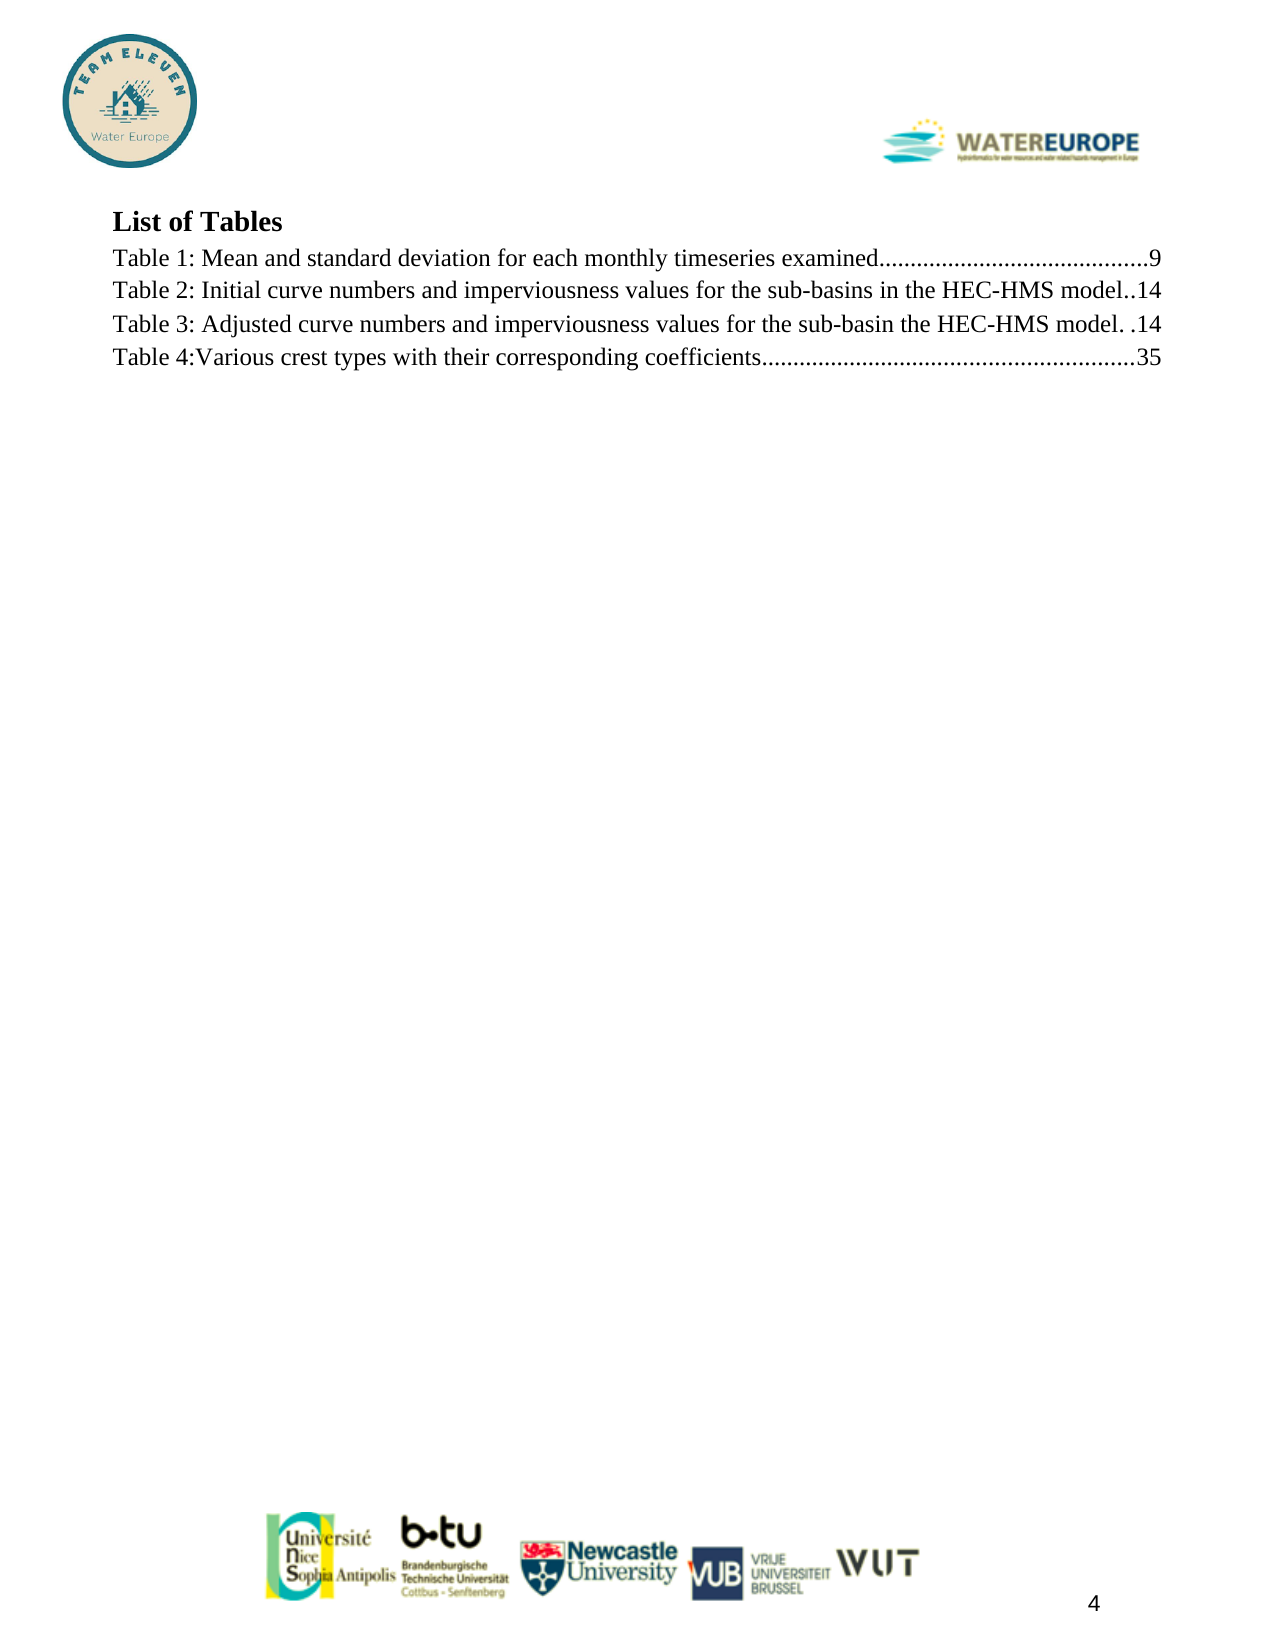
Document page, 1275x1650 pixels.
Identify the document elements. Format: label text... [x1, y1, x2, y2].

picture [262, 1512, 940, 1612]
text List of Tables [112, 204, 1162, 238]
text Table 1: Mean and standard deviation for each monthly timeseries examined 9 [112, 243, 1162, 271]
text Table 2: Initial curve numbers and imperviousness values for the sub-basins in the HEC-HMS model 14 [112, 276, 1162, 304]
text Table 4:Various crest types with their corresponding coefficients 35 [112, 342, 1162, 370]
picture [56, 30, 198, 170]
picture [881, 110, 1144, 170]
text Table 3: Adjusted curve numbers and imperviousness values for the sub-basin the HEC-HMS model 14 [112, 309, 1162, 337]
